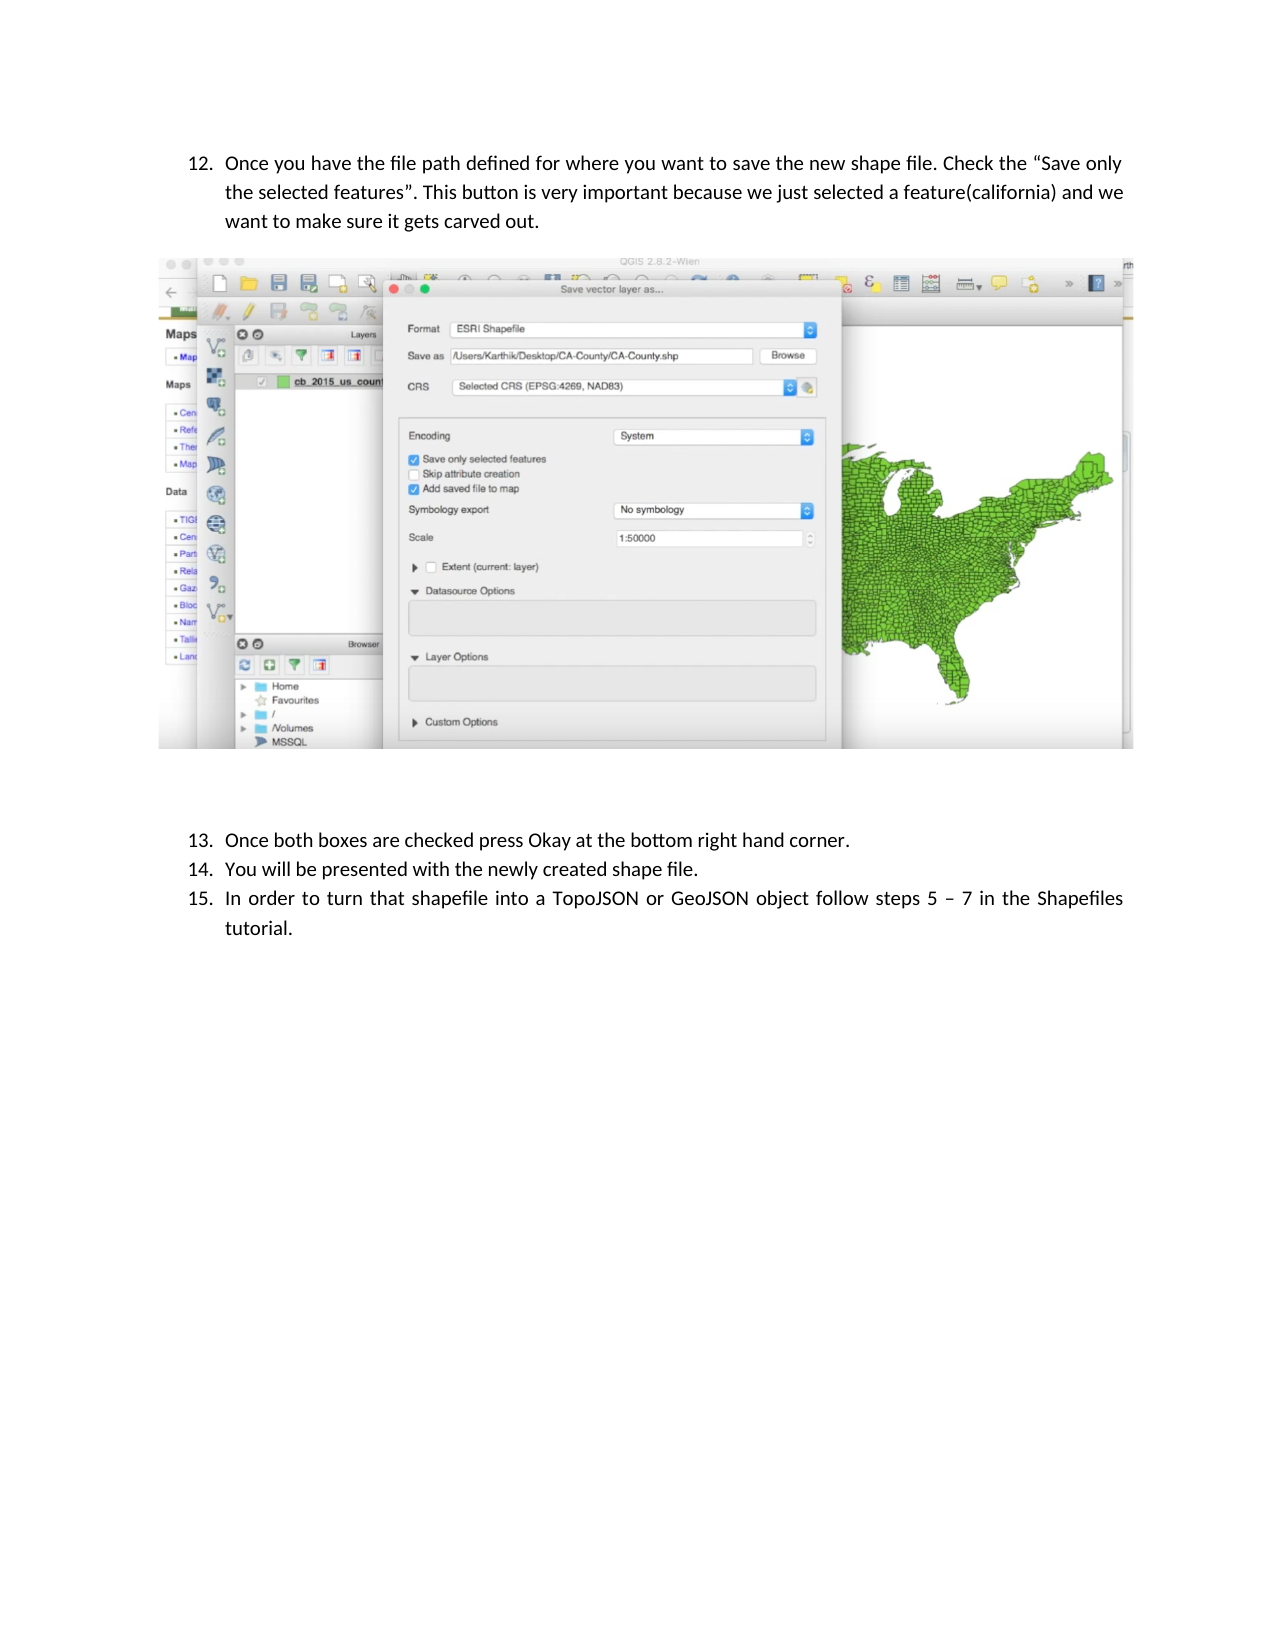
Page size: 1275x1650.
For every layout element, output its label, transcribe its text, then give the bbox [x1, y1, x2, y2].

list Once both boxes are checked press Okay at the bottom right hand corner. [187, 827, 1125, 853]
list You will be presented with the newly created shape file. [187, 856, 1125, 882]
list Once you have the file path defined for where you want to save the new shape file. Check the “Save only the selected features”. This button is very important because we just selected a feature(california) and we want to make sure it gets carved out. [187, 150, 1125, 234]
list In order to turn that shapefile into a TopoJSON or GeoJSON object follow steps 5 – 7 in the Shapefiles tutorial. [187, 886, 1125, 940]
picture [158, 258, 1134, 749]
